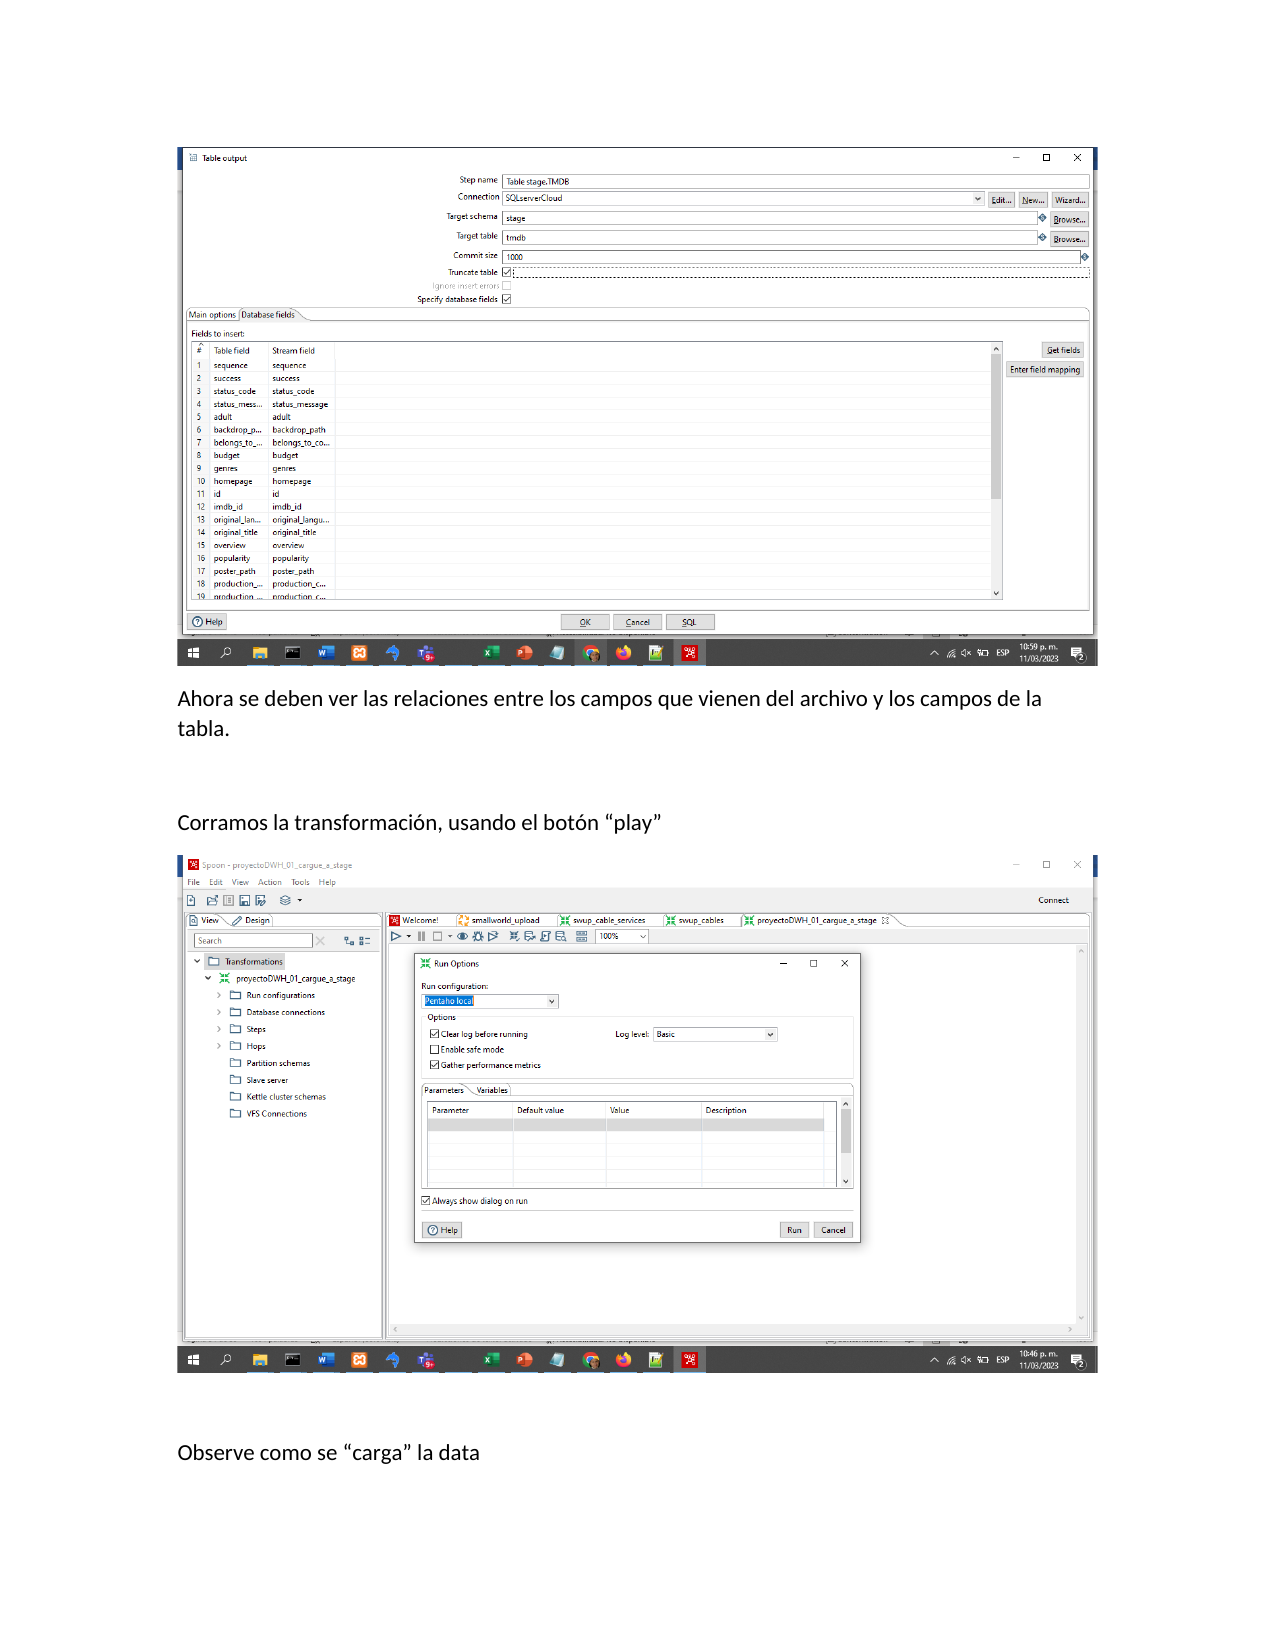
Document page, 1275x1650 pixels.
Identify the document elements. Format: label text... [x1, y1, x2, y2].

picture [177, 147, 1098, 666]
text Corramos la transformación, usando el botón “play” [177, 808, 1098, 836]
picture [177, 855, 1098, 1373]
text Ahora se deben ver las relaciones entre los campos que vienen del archivo y los campos de la tabla. [177, 684, 1098, 742]
text Observe como se “carga” la data [177, 1438, 1098, 1466]
